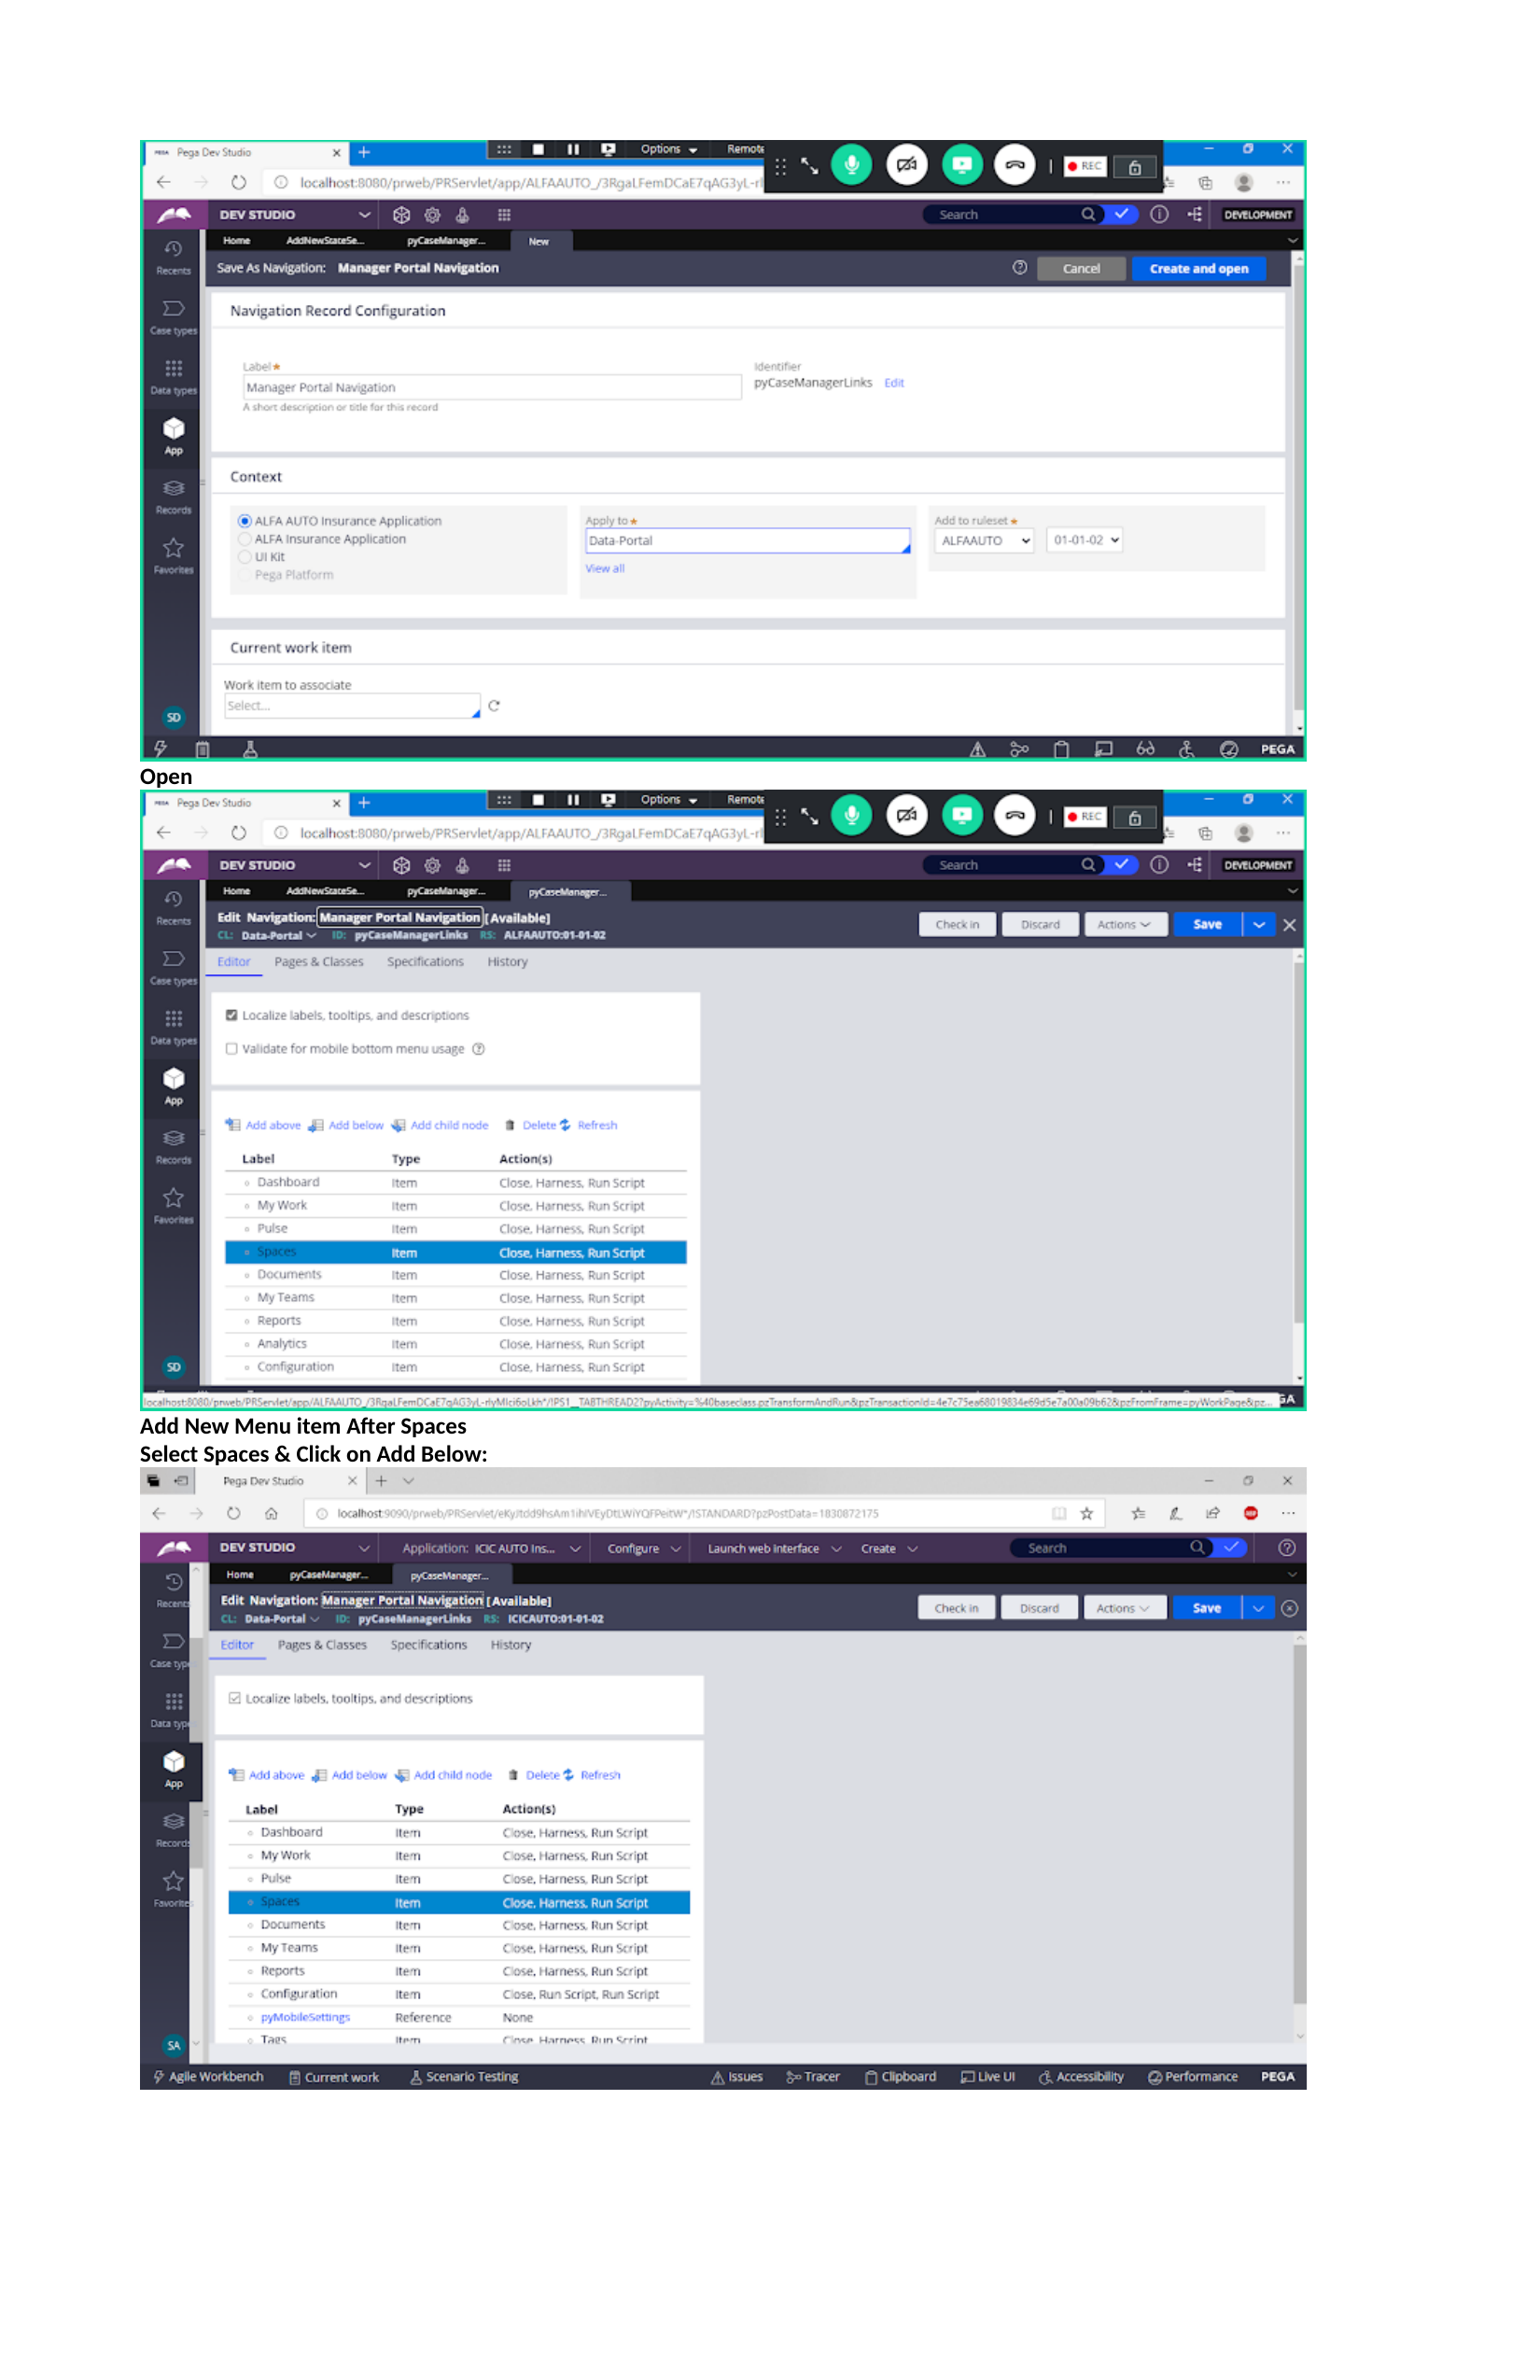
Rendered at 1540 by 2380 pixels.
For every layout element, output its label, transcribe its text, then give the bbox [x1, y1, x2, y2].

text Open [140, 762, 1400, 790]
text Add New Menu item After Spaces [140, 1411, 1400, 1439]
text Select Spaces & Click on Add Below: [140, 1439, 1400, 1468]
picture [140, 140, 1307, 762]
picture [140, 1467, 1307, 2090]
picture [140, 790, 1307, 1411]
